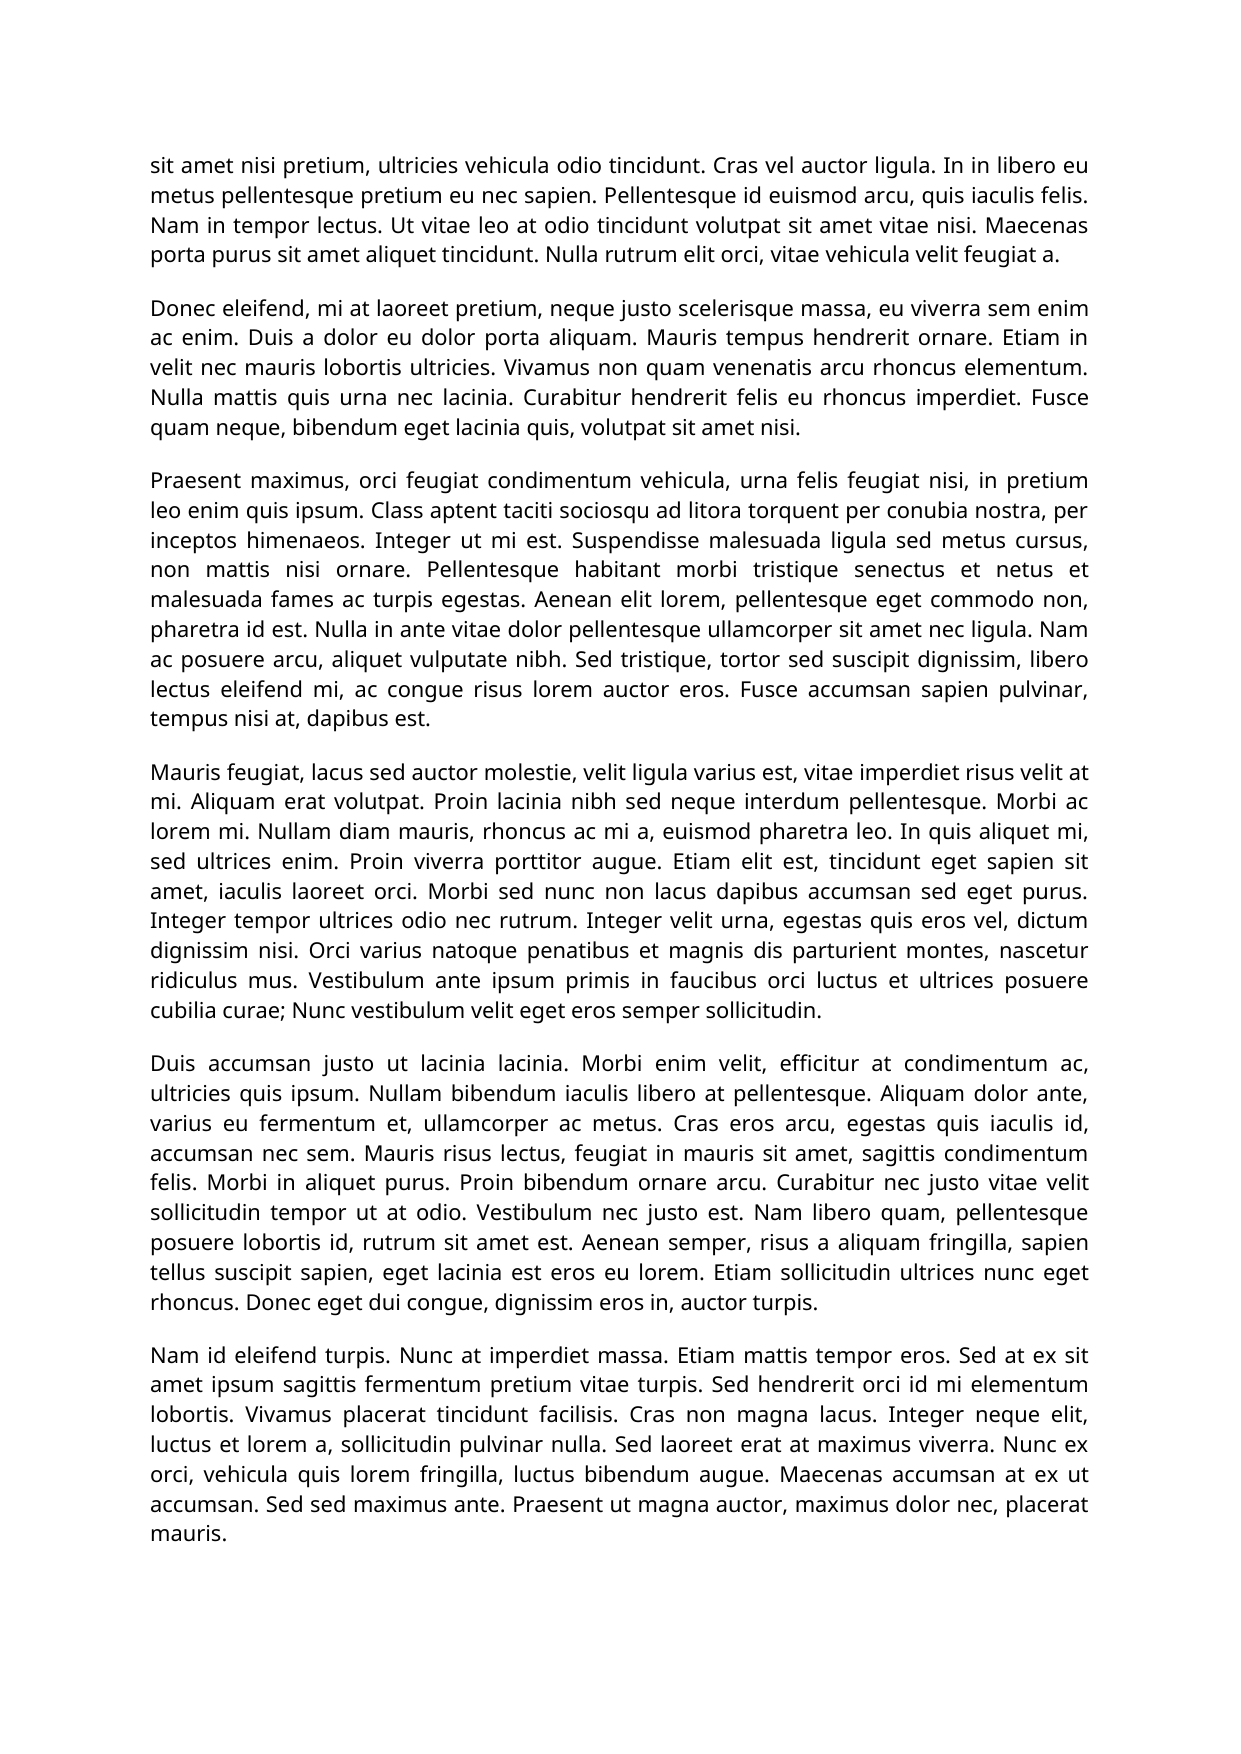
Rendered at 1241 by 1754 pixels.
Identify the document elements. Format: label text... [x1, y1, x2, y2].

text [150, 150, 1090, 269]
text Donec eleifend, mi at laoreet pretium, neque justo scelerisque massa, eu viverra sem enim ac enim. Duis a dolor eu dolor porta aliquam. Mauris tempus hendrerit ornare. Etiam in velit nec mauris lobortis ultricies. Vivamus non quam venenatis arcu rhoncus elementum. Nulla mattis quis urna nec lacinia. Curabitur hendrerit felis eu rhoncus imperdiet. Fusce quam neque, bibendum eget lacinia quis, volutpat sit amet nisi. [150, 293, 1090, 442]
text Praesent maximus, orci feugiat condimentum vehicula, urna felis feugiat nisi, in pretium leo enim quis ipsum. Class aptent taciti sociosqu ad litora torquent per conubia nostra, per inceptos himenaeos. Integer ut mi est. Suspendisse malesuada ligula sed metus cursus, non mattis nisi ornare. Pellentesque habitant morbi tristique senectus et netus et malesuada fames ac turpis egestas. Aenean elit lorem, pellentesque eget commodo non, pharetra id est. Nulla in ante vitae dolor pellentesque ullamcorper sit amet nec ligula. Nam ac posuere arcu, aliquet vulputate nibh. Sed tristique, tortor sed suscipit dignissim, libero lectus eleifend mi, ac congue risus lorem auctor eros. Fusce accumsan sapien pulvinar, tempus nisi at, dapibus est. [150, 465, 1090, 733]
text Mauris feugiat, lacus sed auctor molestie, velit ligula varius est, vitae imperdiet risus velit at mi. Aliquam erat volutpat. Proin lacinia nibh sed neque interdum pellentesque. Morbi ac lorem mi. Nullam diam mauris, rhoncus ac mi a, euismod pharetra leo. In quis aliquet mi, sed ultrices enim. Proin viverra porttitor augue. Etiam elit est, tincidunt eget sapien sit amet, iaculis laoreet orci. Morbi sed nunc non lacus dapibus accumsan sed eget purus. Integer tempor ultrices odio nec rutrum. Integer velit urna, egestas quis eros vel, dictum dignissim nisi. Orci varius natoque penatibus et magnis dis parturient montes, nascetur ridiculus mus. Vestibulum ante ipsum primis in faucibus orci luctus et ultrices posuere cubilia curae; Nunc vestibulum velit eget eros semper sollicitudin. [150, 757, 1090, 1025]
text Duis accumsan justo ut lacinia lacinia. Morbi enim velit, efficitur at condimentum ac, ultricies quis ipsum. Nullam bibendum iaculis libero at pellentesque. Aliquam dolor ante, varius eu fermentum et, ullamcorper ac metus. Cras eros arcu, egestas quis iaculis id, accumsan nec sem. Mauris risus lectus, feugiat in mauris sit amet, sagittis condimentum felis. Morbi in aliquet purus. Proin bibendum ornare arcu. Curabitur nec justo vitae velit sollicitudin tempor ut at odio. Vestibulum nec justo est. Nam libero quam, pellentesque posuere lobortis id, rutrum sit amet est. Aenean semper, risus a aliquam fringilla, sapien tellus suscipit sapien, eget lacinia est eros eu lorem. Etiam sollicitudin ultrices nunc eget rhoncus. Donec eget dui congue, dignissim eros in, auctor turpis. [150, 1048, 1090, 1316]
text Nam id eleifend turpis. Nunc at imperdiet massa. Etiam mattis tempor eros. Sed at ex sit amet ipsum sagittis fermentum pretium vitae turpis. Sed hendrerit orci id mi elementum lobortis. Vivamus placerat tincidunt facilisis. Cras non magna lacus. Integer neque elit, luctus et lorem a, sollicitudin pulvinar nulla. Sed laoreet erat at maximus viverra. Nunc ex orci, vehicula quis lorem fringilla, luctus bibendum augue. Maecenas accumsan at ex ut accumsan. Sed sed maximus ante. Praesent ut magna auctor, maximus dolor nec, placerat mauris. [150, 1340, 1090, 1548]
